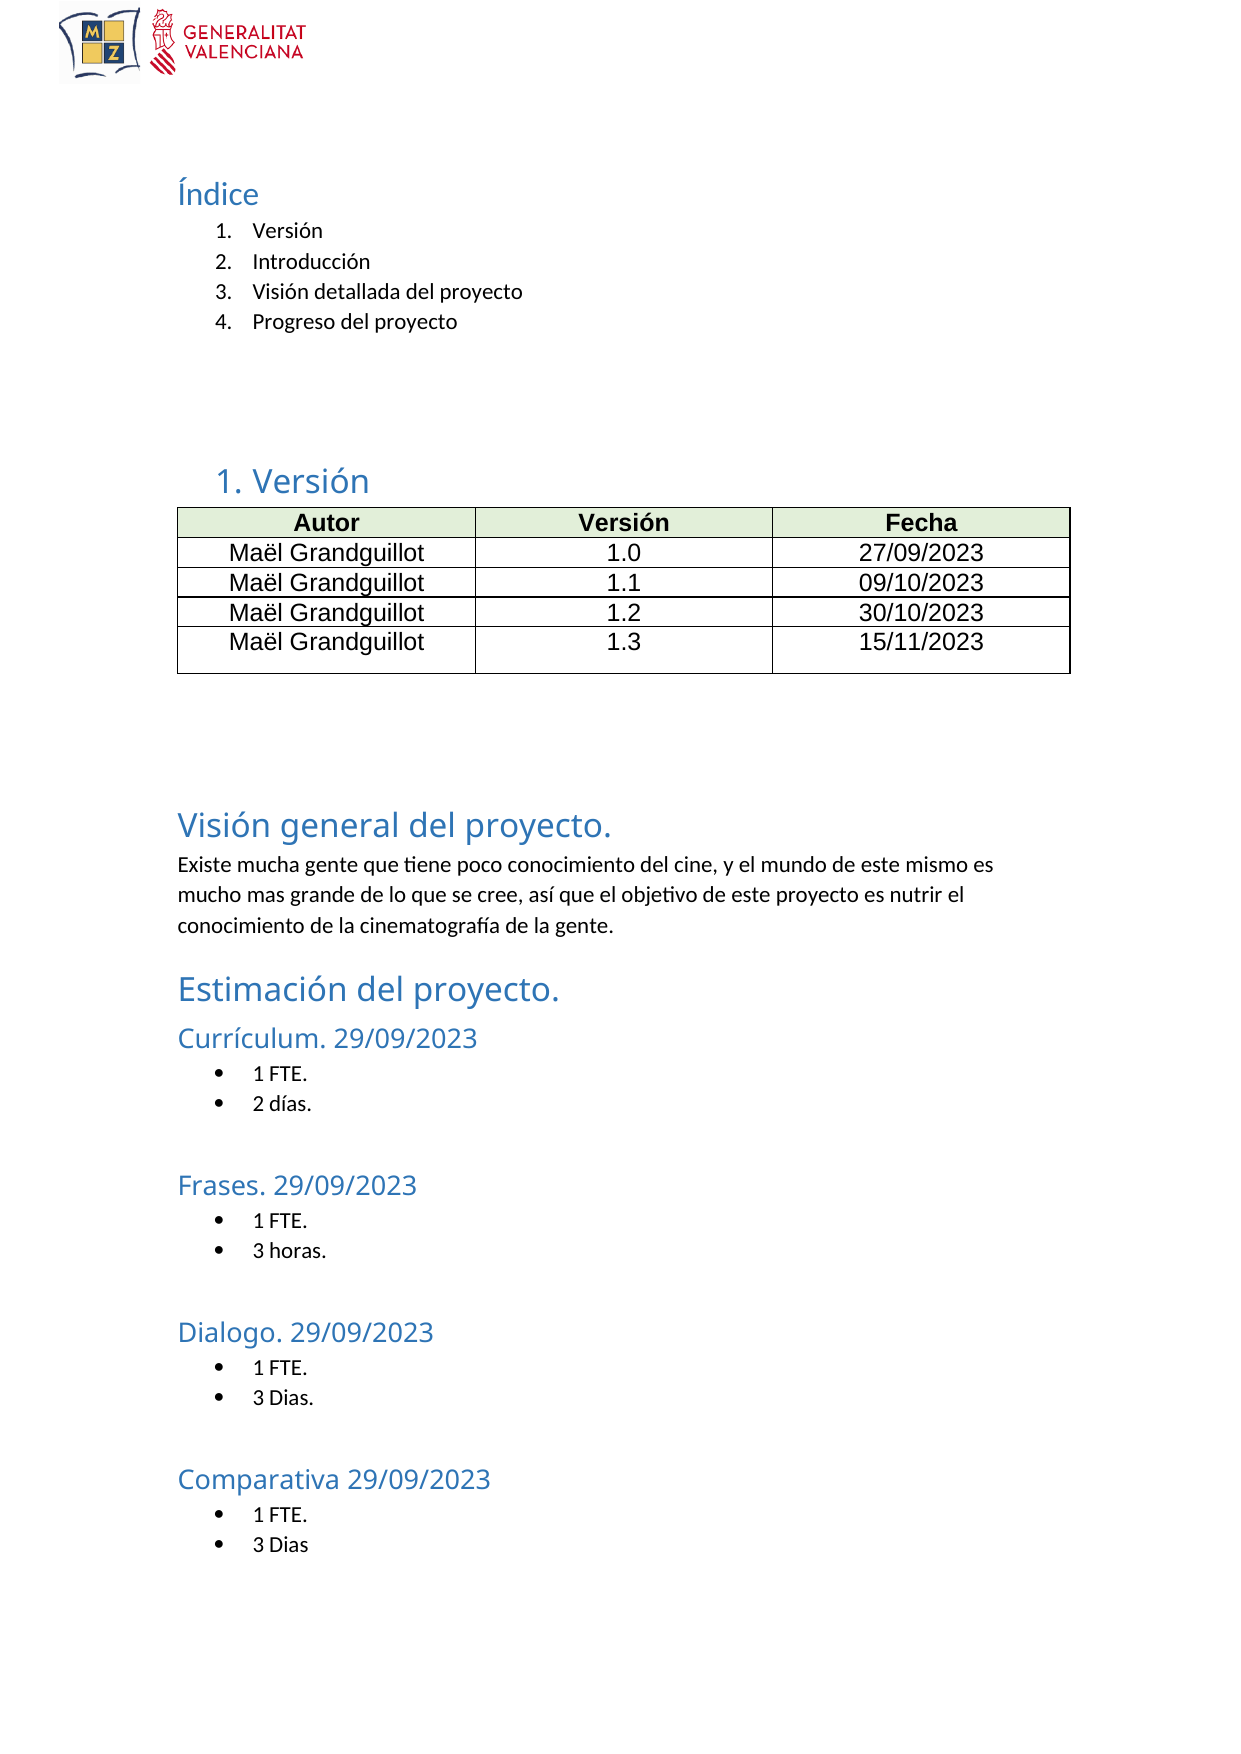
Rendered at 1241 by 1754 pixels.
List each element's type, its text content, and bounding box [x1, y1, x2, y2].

subtitle Versión [215, 458, 1048, 503]
subtitle Frases. 29/09/2023 [177, 1166, 1048, 1203]
table_cell 1.2 [476, 598, 772, 626]
table_cell Maël Grandguillot [178, 598, 475, 626]
table_header Versión [476, 508, 772, 537]
list 2 días. [215, 1089, 1048, 1117]
table_cell Maël Grandguillot [178, 627, 475, 673]
list Visión detallada del proyecto [215, 277, 1048, 305]
table_cell Maël Grandguillot [178, 568, 475, 596]
subtitle Currículum. 29/09/2023 [177, 1019, 1048, 1056]
list 1 FTE. [215, 1353, 1048, 1381]
list 3 Dias. [215, 1383, 1048, 1411]
list 1 FTE. [215, 1059, 1048, 1087]
list Introducción [215, 247, 1048, 275]
picture [59, 0, 315, 84]
table_cell 1.1 [476, 568, 772, 596]
subtitle Dialogo. 29/09/2023 [177, 1313, 1048, 1350]
text Existe mucha gente que tiene poco conocimiento del cine, y el mundo de este mismo es mucho mas grande de lo que se cree, así que el objetivo de este proyecto es nutrir el conocimiento de la cinematografía de la gente. [177, 850, 1048, 939]
subtitle Visión general del proyecto. [177, 801, 1048, 847]
table_cell 1.0 [476, 538, 772, 567]
list Progreso del proyecto [215, 307, 1048, 335]
list Versión [215, 217, 1048, 244]
subtitle Estimación del proyecto. [177, 966, 1048, 1011]
table_cell 27/09/2023 [773, 538, 1069, 567]
table_cell Maël Grandguillot [178, 538, 475, 567]
list 3 horas. [215, 1236, 1048, 1264]
subtitle Comparativa 29/09/2023 [177, 1460, 1048, 1497]
list 3 Dias [215, 1530, 1048, 1558]
table_cell 15/11/2023 [773, 627, 1069, 673]
table_cell 30/10/2023 [773, 598, 1069, 626]
table_header Fecha [773, 508, 1069, 537]
table_header Autor [178, 508, 475, 537]
list 1 FTE. [215, 1206, 1048, 1234]
text Índice [177, 173, 1122, 213]
table_cell 09/10/2023 [773, 568, 1069, 596]
list 1 FTE. [215, 1500, 1048, 1528]
table_cell 1.3 [476, 627, 772, 673]
